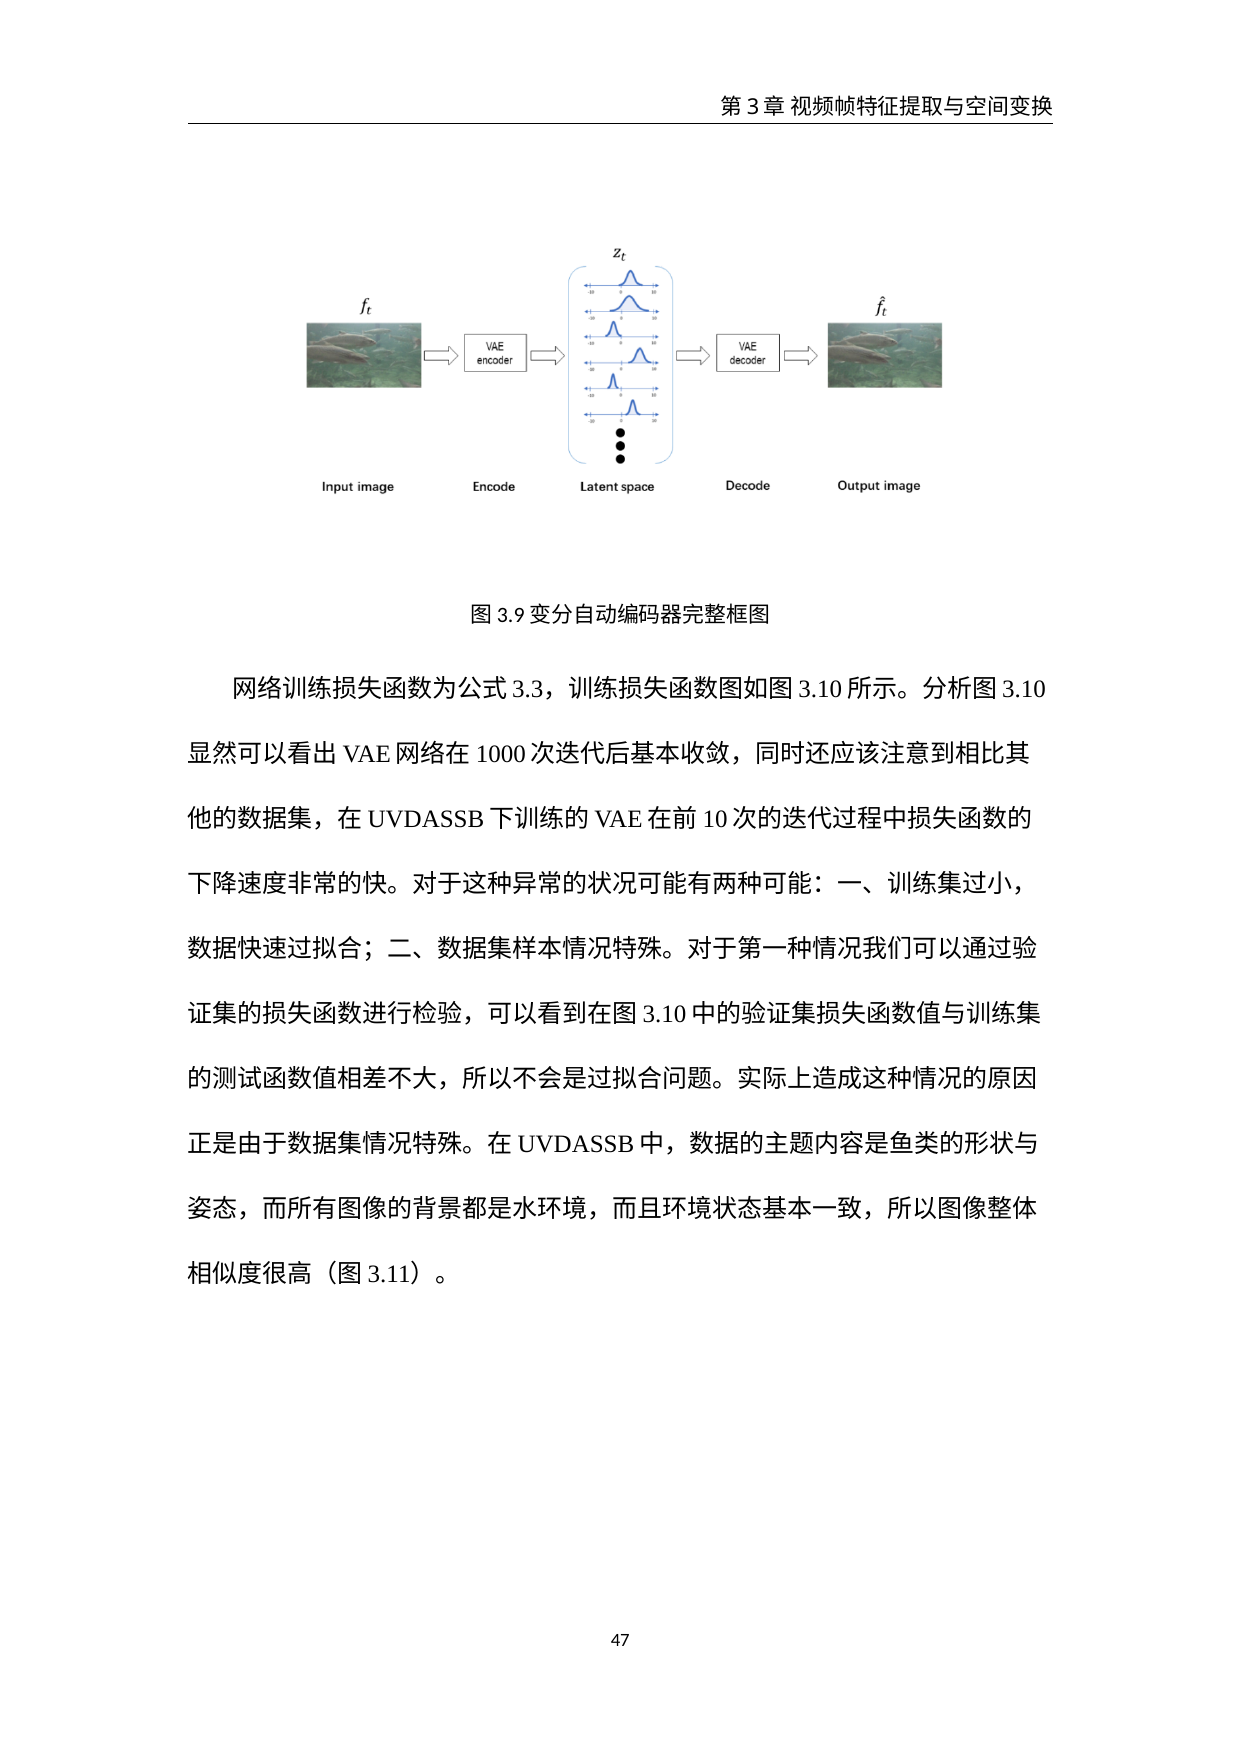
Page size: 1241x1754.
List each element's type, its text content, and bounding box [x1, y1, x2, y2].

text 图3.9 变分自动编码器完整框图 [187, 597, 1053, 629]
picture [274, 176, 973, 570]
text 网络训练损失函数为公式3.3，训练损失函数图如图3.10所示。分析图3.10显然可以看出VAE网络在1000次迭代后基本收敛，同时还应该注意到相比其他的数据集，在UVDASSB下训练的VAE在前10次的迭代过程中损失函数的下降速度非常的快。对于这种异常的状况可能有两种可能：一、训练集过小，数据快速过拟合；二、数据集样本情况特殊。对于第一种情况我们可以通过验证集的损失函数进行检验，可以看到在图3.10中的验证集损失函数值与训练集的测试函数值相差不大，所以不会是过拟合问题。实际上造成这种情况的原因正是由于数据集情况特殊。在UVDASSB中，数据的主题内容是鱼类的形状与姿态，而所有图像的背景都是水环境，而且环境状态基本一致，所以图像整体相似度很高（图3.11）。 [187, 654, 1053, 1304]
